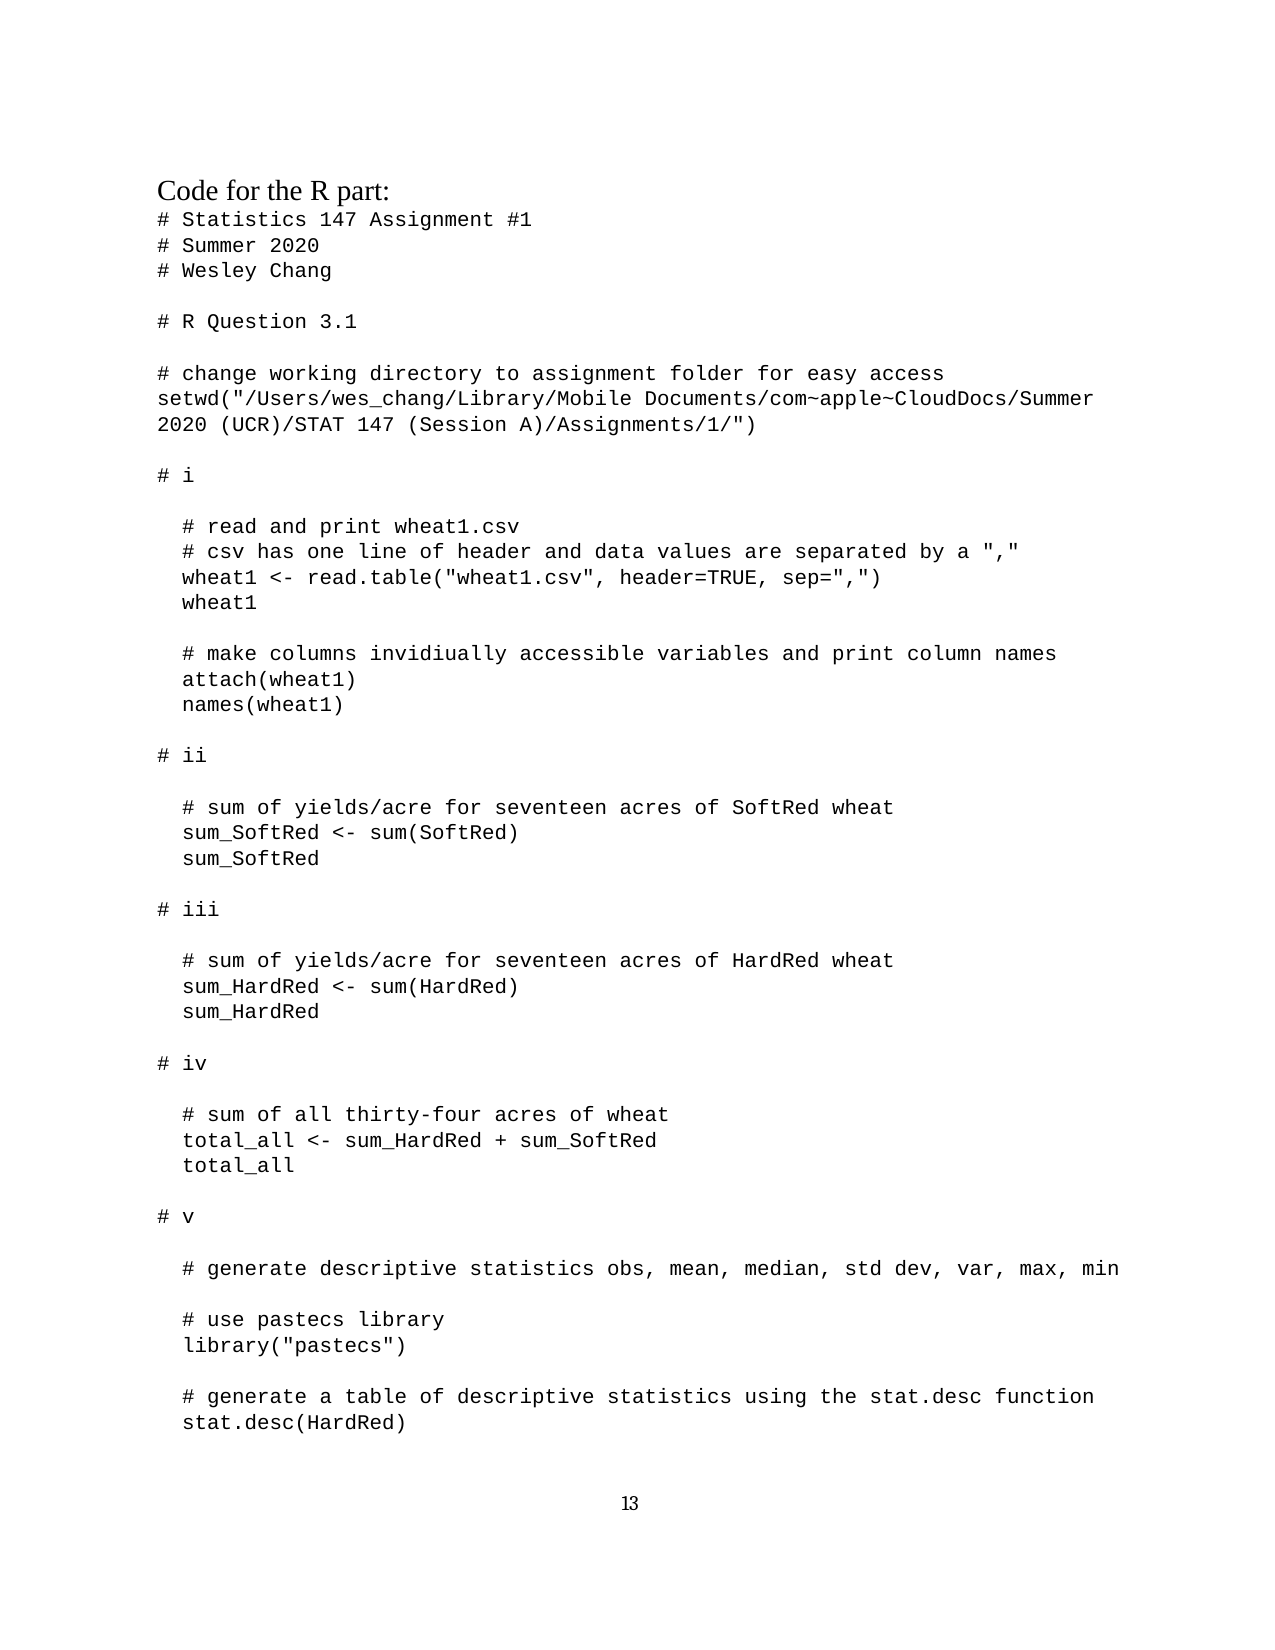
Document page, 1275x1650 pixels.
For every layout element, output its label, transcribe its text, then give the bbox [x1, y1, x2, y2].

text # Summer 2020 [157, 235, 1155, 258]
text # i [157, 464, 1155, 488]
text # csv has one line of header and data values are separated by a "," [157, 541, 1155, 565]
text setwd("/Users/wes_chang/Library/Mobile Documents/com~apple~CloudDocs/Summer 2020 (UCR)/STAT 147 (Session A)/Assignments/1/") [157, 388, 1155, 437]
text attach(wheat1) [157, 669, 1155, 692]
text sum_SoftRed <- sum(SoftRed) [157, 822, 1155, 846]
text # iii [157, 899, 1155, 923]
text # v [157, 1207, 1155, 1230]
text names(wheat1) [157, 694, 1155, 718]
text # use pastecs library [157, 1309, 1155, 1333]
text wheat1 <- read.table("wheat1.csv", header=TRUE, sep=",") [157, 567, 1155, 590]
text stat.desc(HardRed) [157, 1412, 1155, 1435]
text # make columns invidiually accessible variables and print column names [157, 643, 1155, 667]
text # sum of all thirty-four acres of wheat [157, 1104, 1155, 1128]
text # Wesley Chang [157, 260, 1155, 284]
text Code for the R part: [157, 173, 1155, 207]
text # change working directory to assignment folder for easy access [157, 362, 1155, 386]
text # sum of yields/acre for seventeen acres of HardRed wheat [157, 950, 1155, 974]
text sum_SoftRed [157, 848, 1155, 871]
text sum_HardRed [157, 1001, 1155, 1025]
text # ii [157, 745, 1155, 769]
text library("pastecs") [157, 1335, 1155, 1358]
text total_all [157, 1155, 1155, 1179]
text # read and print wheat1.csv [157, 516, 1155, 539]
text # sum of yields/acre for seventeen acres of SoftRed wheat [157, 797, 1155, 820]
text sum_HardRed <- sum(HardRed) [157, 976, 1155, 999]
text # Statistics 147 Assignment #1 [157, 209, 1155, 233]
text # generate a table of descriptive statistics using the stat.desc function [157, 1386, 1155, 1410]
text # R Question 3.1 [157, 311, 1155, 335]
text total_all <- sum_HardRed + sum_SoftRed [157, 1130, 1155, 1153]
text wheat1 [157, 592, 1155, 616]
text # generate descriptive statistics obs, mean, median, std dev, var, max, min [157, 1258, 1155, 1282]
text # iv [157, 1053, 1155, 1076]
